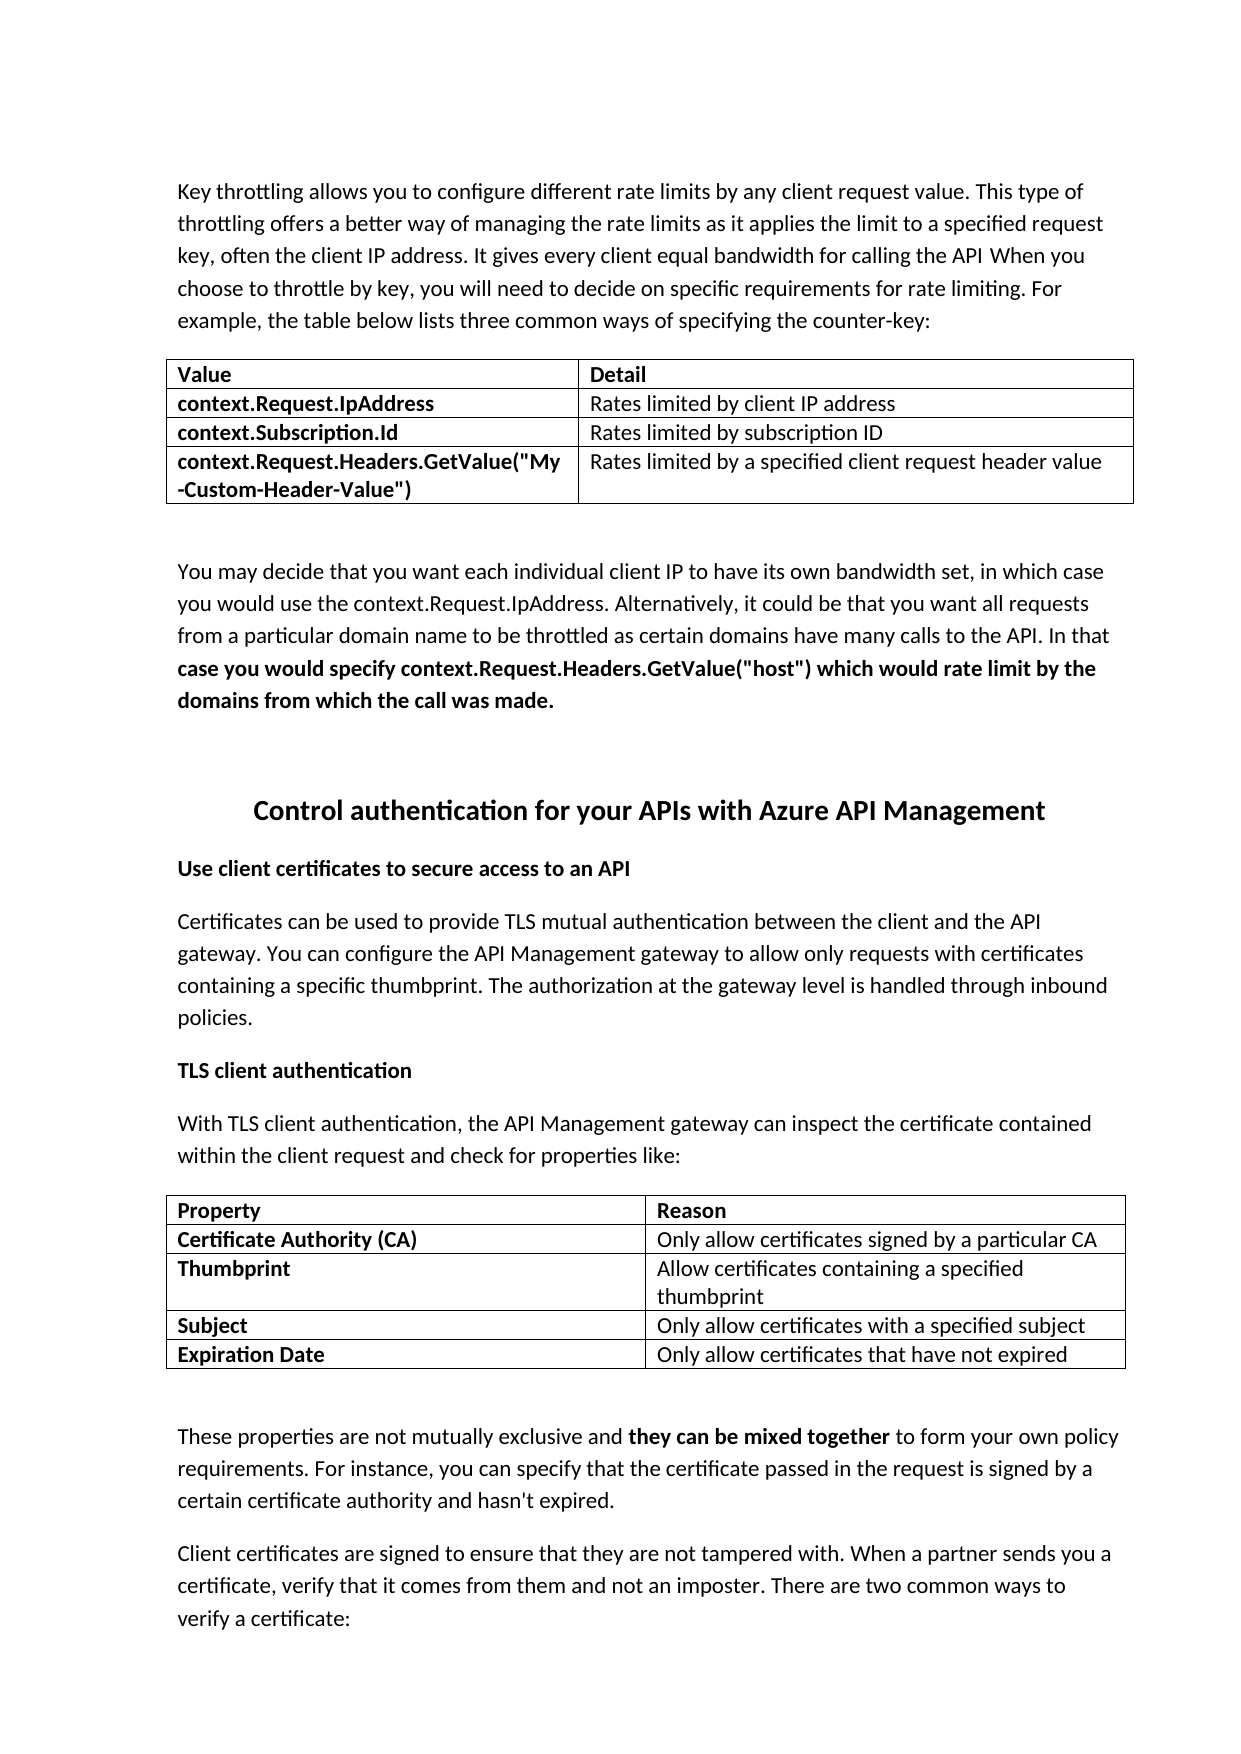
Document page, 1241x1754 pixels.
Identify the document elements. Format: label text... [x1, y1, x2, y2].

text Key throttling allows you to configure different rate limits by any client request value. This type of throttling offers a better way of managing the rate limits as it applies the limit to a specified request key, often the client IP address. It gives every client equal bandwidth for calling the API When you choose to throttle by key, you will need to decide on specific requirements for rate limiting. For example, the table below lists three common ways of specifying the counter-key: [177, 177, 1122, 334]
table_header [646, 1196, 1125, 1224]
text These properties are not mutually exclusive and they can be mixed together to form your own policy requirements. For instance, you can specify that the certificate passed in the request is signed by a certain certificate authority and hasn't expired. [177, 1422, 1122, 1514]
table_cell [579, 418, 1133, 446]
text Client certificates are signed to ensure that they are not tampered with. When a partner sends you a certificate, verify that it comes from them and not an imposter. There are two common ways to verify a certificate: [177, 1539, 1122, 1632]
table_header Detail [579, 360, 1133, 388]
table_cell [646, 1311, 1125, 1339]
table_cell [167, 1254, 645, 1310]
text Use client certificates to secure access to an API [177, 854, 1122, 882]
table_cell Rates limited by client IP address [579, 389, 1133, 417]
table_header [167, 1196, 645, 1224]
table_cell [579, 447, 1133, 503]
table_cell context.Request.IpAddress [167, 389, 578, 417]
table_header Value [167, 360, 578, 388]
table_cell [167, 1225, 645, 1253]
text You may decide that you want each individual client IP to have its own bandwidth set, in which case you would use the context.Request.IpAddress. Alternatively, it could be that you want all requests from a particular domain name to be throttled as certain domains have many calls to the API. In that case you would specify context.Request.Headers.GetValue("host") which would rate limit by the domains from which the call was made. [177, 557, 1122, 714]
text Certificates can be used to provide TLS mutual authentication between the client and the API gateway. You can configure the API Management gateway to allow only requests with certificates containing a specific thumbprint. The authorization at the gateway level is handled through inbound policies. [177, 907, 1122, 1031]
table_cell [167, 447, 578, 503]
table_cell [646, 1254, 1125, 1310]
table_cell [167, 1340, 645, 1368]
table_cell context.Subscription.Id [167, 418, 578, 446]
text TLS client authentication [177, 1056, 1122, 1084]
text With TLS client authentication, the API Management gateway can inspect the certificate contained within the client request and check for properties like: [177, 1109, 1122, 1170]
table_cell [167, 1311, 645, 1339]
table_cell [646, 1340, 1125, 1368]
text Control authentication for your APIs with Azure API Management [177, 792, 1122, 828]
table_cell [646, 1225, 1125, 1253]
